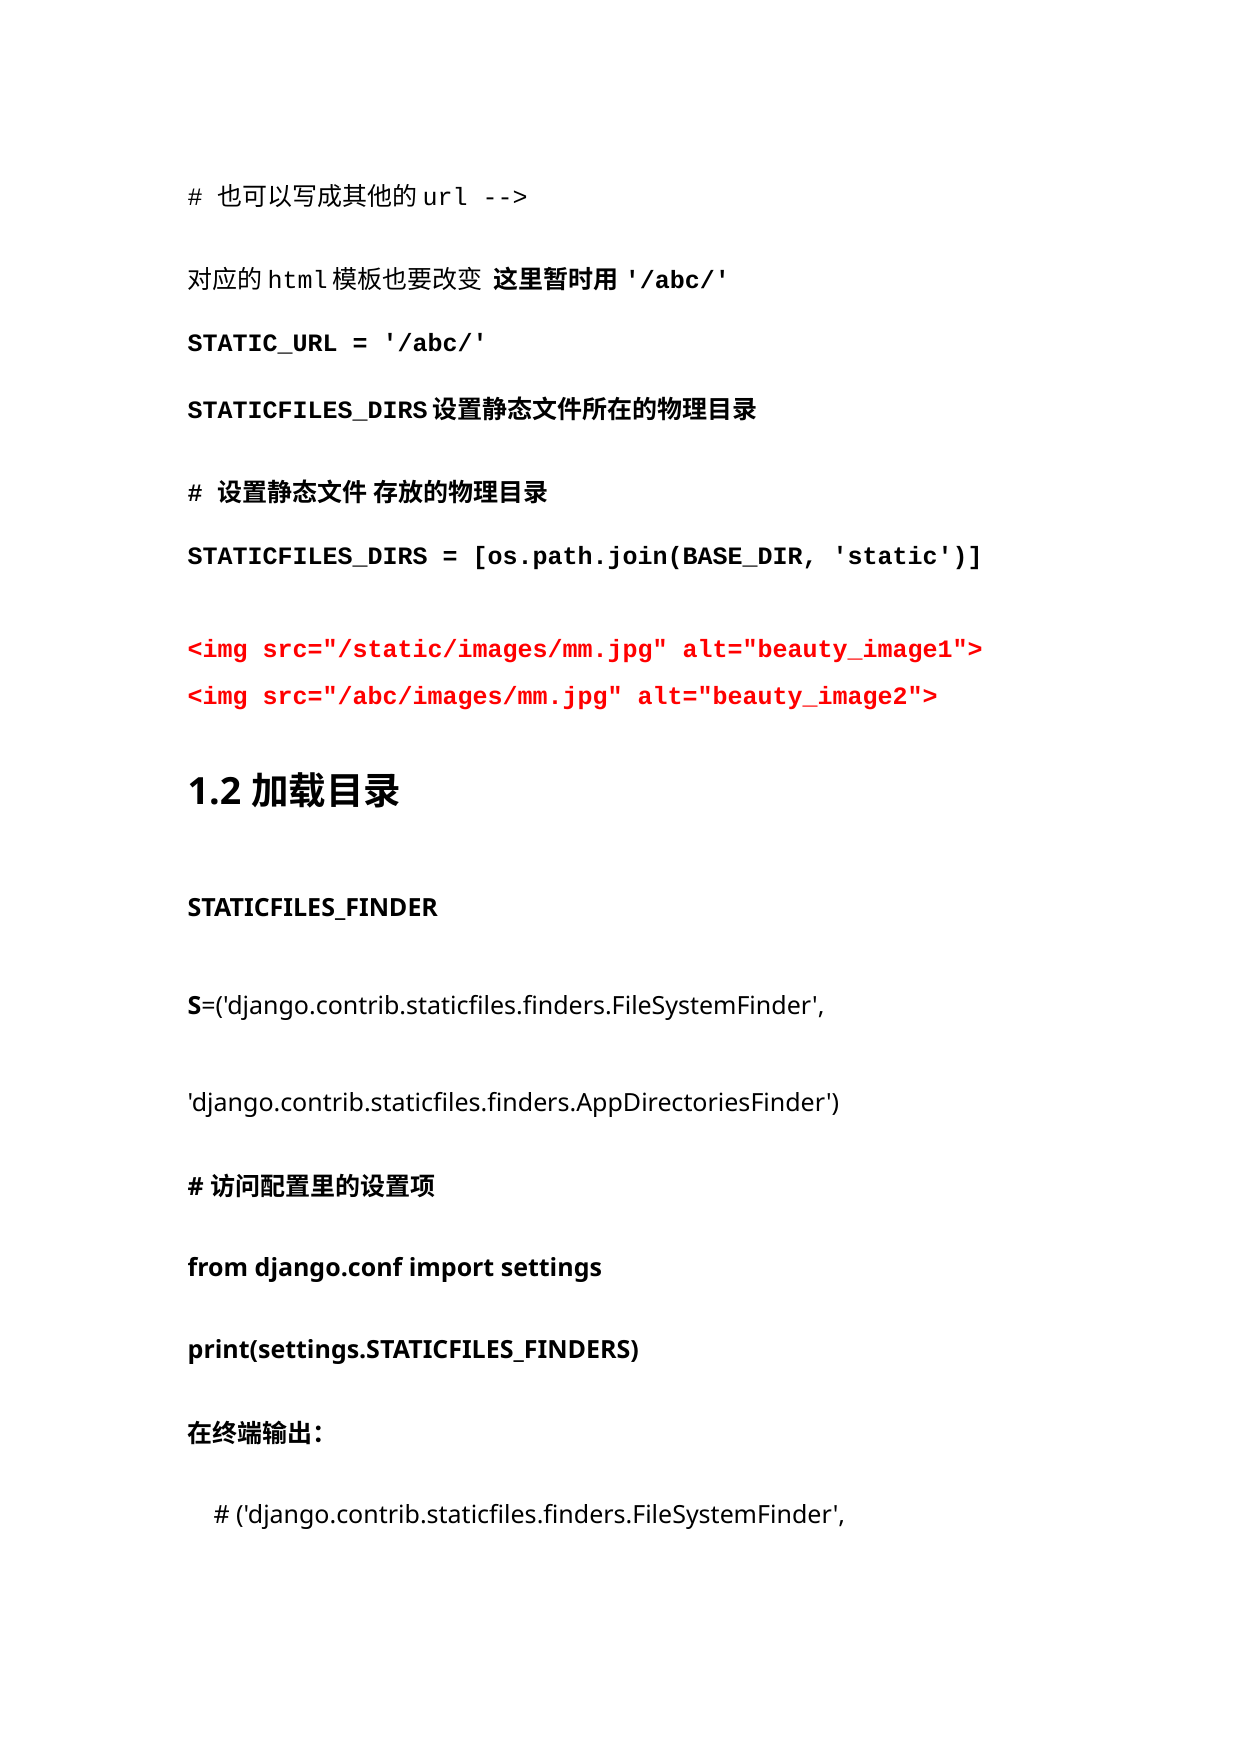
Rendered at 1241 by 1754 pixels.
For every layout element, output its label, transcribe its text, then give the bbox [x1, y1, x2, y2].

text <img src="/abc/images/mm.jpg" alt="beauty_image2"> [187, 682, 1053, 714]
text STATICFILES_DIRS = [os.path.join(BASE_DIR, 'static')] [187, 542, 1053, 574]
text # 访问配置里的设置项 [187, 1152, 1053, 1217]
text <img src="/static/images/mm.jpg" alt="beauty_image1"> [187, 635, 1053, 667]
text STATIC_URL = '/abc/' [187, 328, 1053, 361]
text STATICFILES_DIRS设置静态文件所在的物理目录 [187, 375, 1053, 440]
text from django.conf import settings [187, 1235, 1053, 1300]
text STATICFILES_FINDERS=('django.contrib.staticfiles.finders.FileSystemFinder', 'django.contrib.staticfiles.finders.AppDirectoriesFinder') [187, 874, 1053, 1134]
text # 也可以写成其他的url --> [187, 162, 1053, 227]
text # 设置静态文件 存放的物理目录 [187, 458, 1053, 523]
text print(settings.STATICFILES_FINDERS) [187, 1317, 1053, 1382]
subtitle 1.2 加载目录 [187, 755, 1053, 820]
text 在终端输出： [187, 1399, 1053, 1464]
text # ('django.contrib.staticfiles.finders.FileSystemFinder', [187, 1482, 1053, 1547]
text 对应的html模板也要改变 这里暂时用 '/abc/' [187, 245, 1053, 310]
